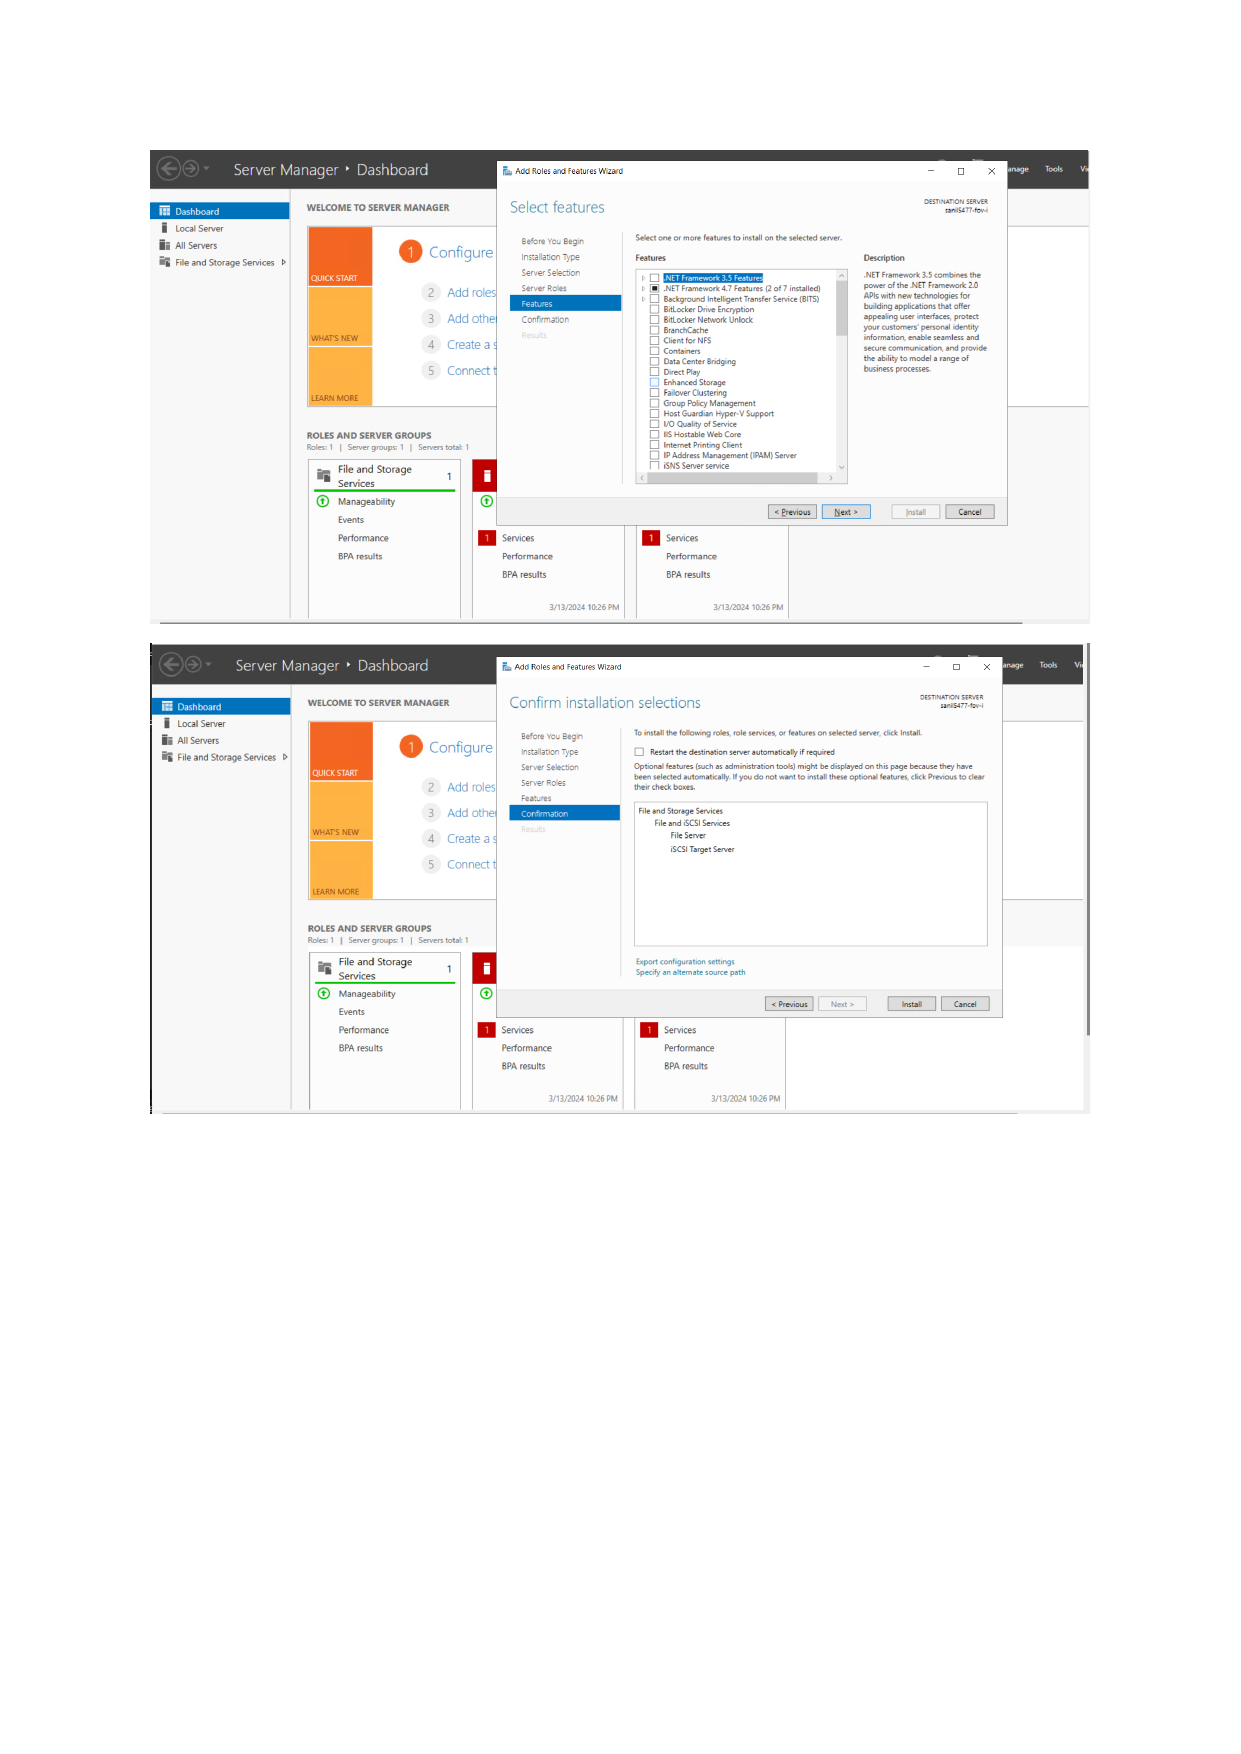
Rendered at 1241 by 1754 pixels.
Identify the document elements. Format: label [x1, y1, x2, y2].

picture [150, 150, 1091, 624]
picture [150, 643, 1091, 1114]
